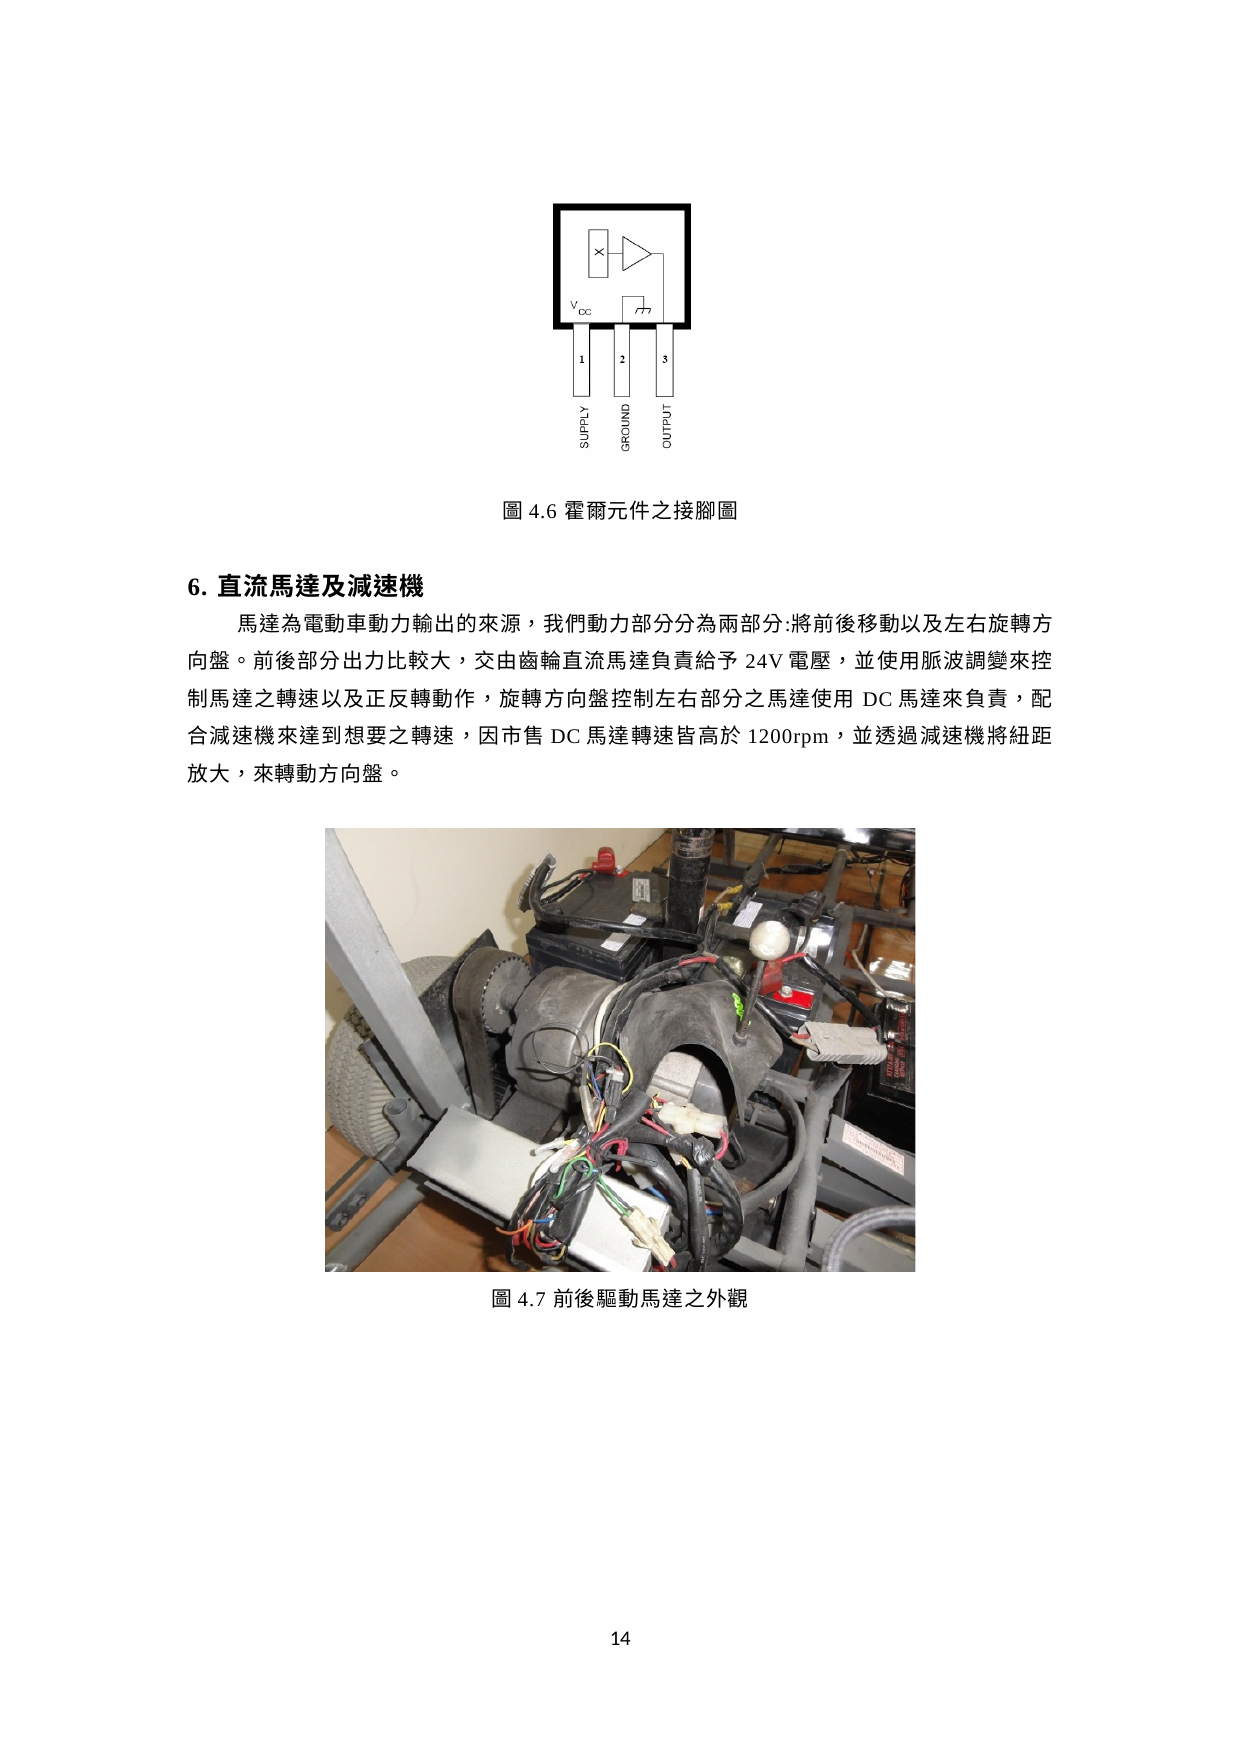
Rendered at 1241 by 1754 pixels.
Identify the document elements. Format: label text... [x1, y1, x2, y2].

text 馬達為電動車動力輸出的來源，我們動力部分分為兩部分:將前後移動以及左右旋轉方向盤。前後部分出力比較大，交由齒輪直流馬達負責給予24V電壓，並使用脈波調變來控制馬達之轉速以及正反轉動作，旋轉方向盤控制左右部分之馬達使用DC馬達來負責，配合減速機來達到想要之轉速，因市售DC馬達轉速皆高於1200rpm，並透過減速機將紐距放大，來轉動方向盤。 [187, 603, 1053, 791]
text 圖4.6 霍爾元件之接腳圖 [187, 491, 1053, 528]
list 直流馬達及減速機 [187, 566, 1053, 603]
text 圖4.7 前後驅動馬達之外觀 [187, 1278, 1053, 1316]
picture [325, 828, 916, 1272]
